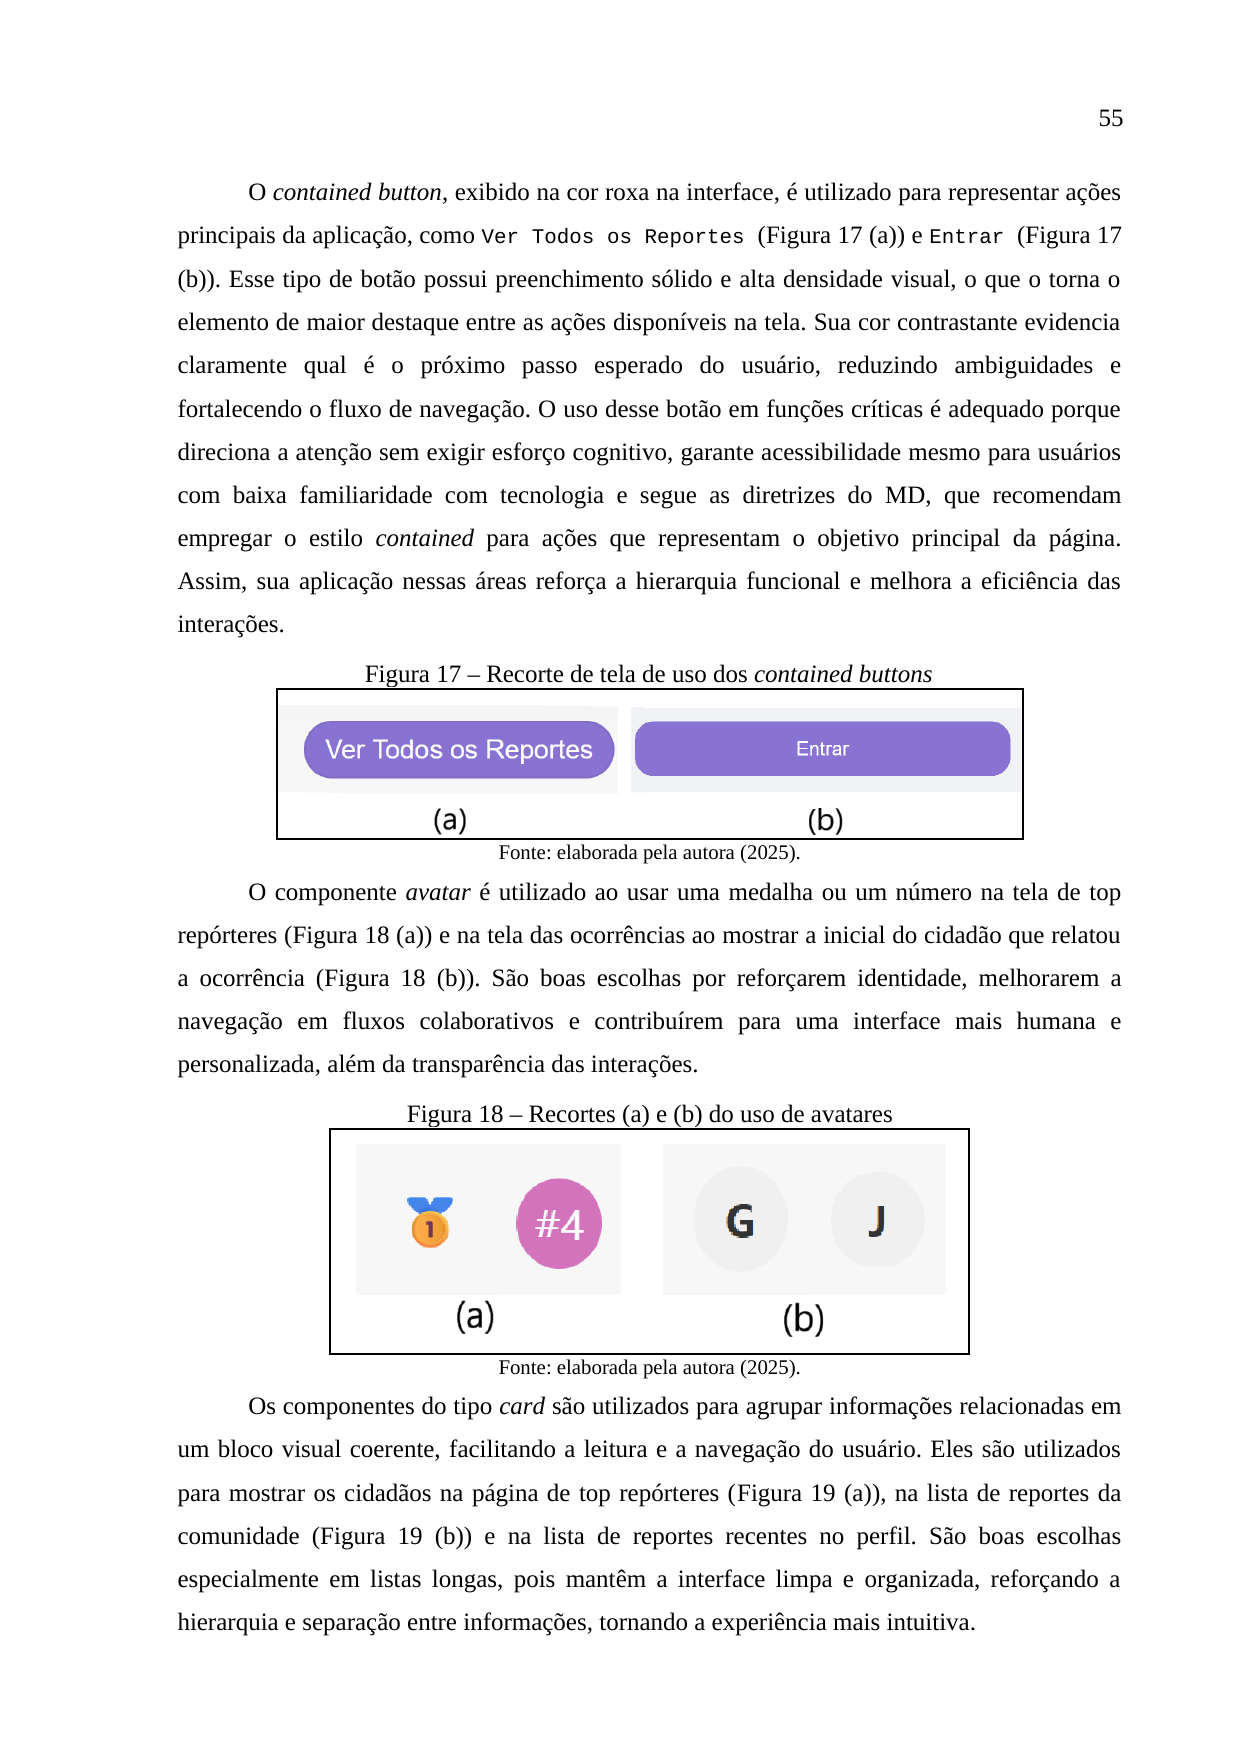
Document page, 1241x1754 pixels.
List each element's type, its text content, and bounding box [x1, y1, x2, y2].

text O componente avatar é utilizado ao usar uma medalha ou um número na tela de top repórteres (Figura 18 (a)) e na tela das ocorrências ao mostrar a inicial do cidadão que relatou a ocorrência (Figura 18 (b)). São boas escolhas por reforçarem identidade, melhorarem a navegação em fluxos colaborativos e contribuírem para uma interface mais humana e personalizada, além da transparência das interações. [177, 877, 1122, 1078]
text Fonte: elaborada pela autora (2025). [177, 840, 1122, 864]
picture [356, 1144, 968, 1353]
text Fonte: elaborada pela autora (2025). [177, 1355, 1122, 1379]
picture [278, 696, 1022, 838]
text O contained button, exibido na cor roxa na interface, é utilizado para representar ações principais da aplicação, como Ver Todos os Reportes (Figura 17 (a)) e Entrar (Figura 17 (b)). Esse tipo de botão possui preenchimento sólido e alta densidade visual, o que o torna o elemento de maior destaque entre as ações disponíveis na tela. Sua cor contrastante evidencia claramente qual é o próximo passo esperado do usuário, reduzindo ambiguidades e fortalecendo o fluxo de navegação. O uso desse botão em funções críticas é adequado porque direciona a atenção sem exigir esforço cognitivo, garante acessibilidade mesmo para usuários com baixa familiaridade com tecnologia e segue as diretrizes do MD, que recomendam empregar o estilo contained para ações que representam o objetivo principal da página. Assim, sua aplicação nessas áreas reforça a hierarquia funcional e melhora a eficiência das interações. [177, 177, 1122, 638]
text Os componentes do tipo card são utilizados para agrupar informações relacionadas em um bloco visual coerente, facilitando a leitura e a navegação do usuário. Eles são utilizados para mostrar os cidadãos na página de top repórteres (Figura 19 (a)), na lista de reportes da comunidade (Figura 19 (b)) e na lista de reportes recentes no perfil. São boas escolhas especialmente em listas longas, pois mantêm a interface limpa e organizada, reforçando a hierarquia e separação entre informações, tornando a experiência mais intuitiva. [177, 1391, 1122, 1636]
